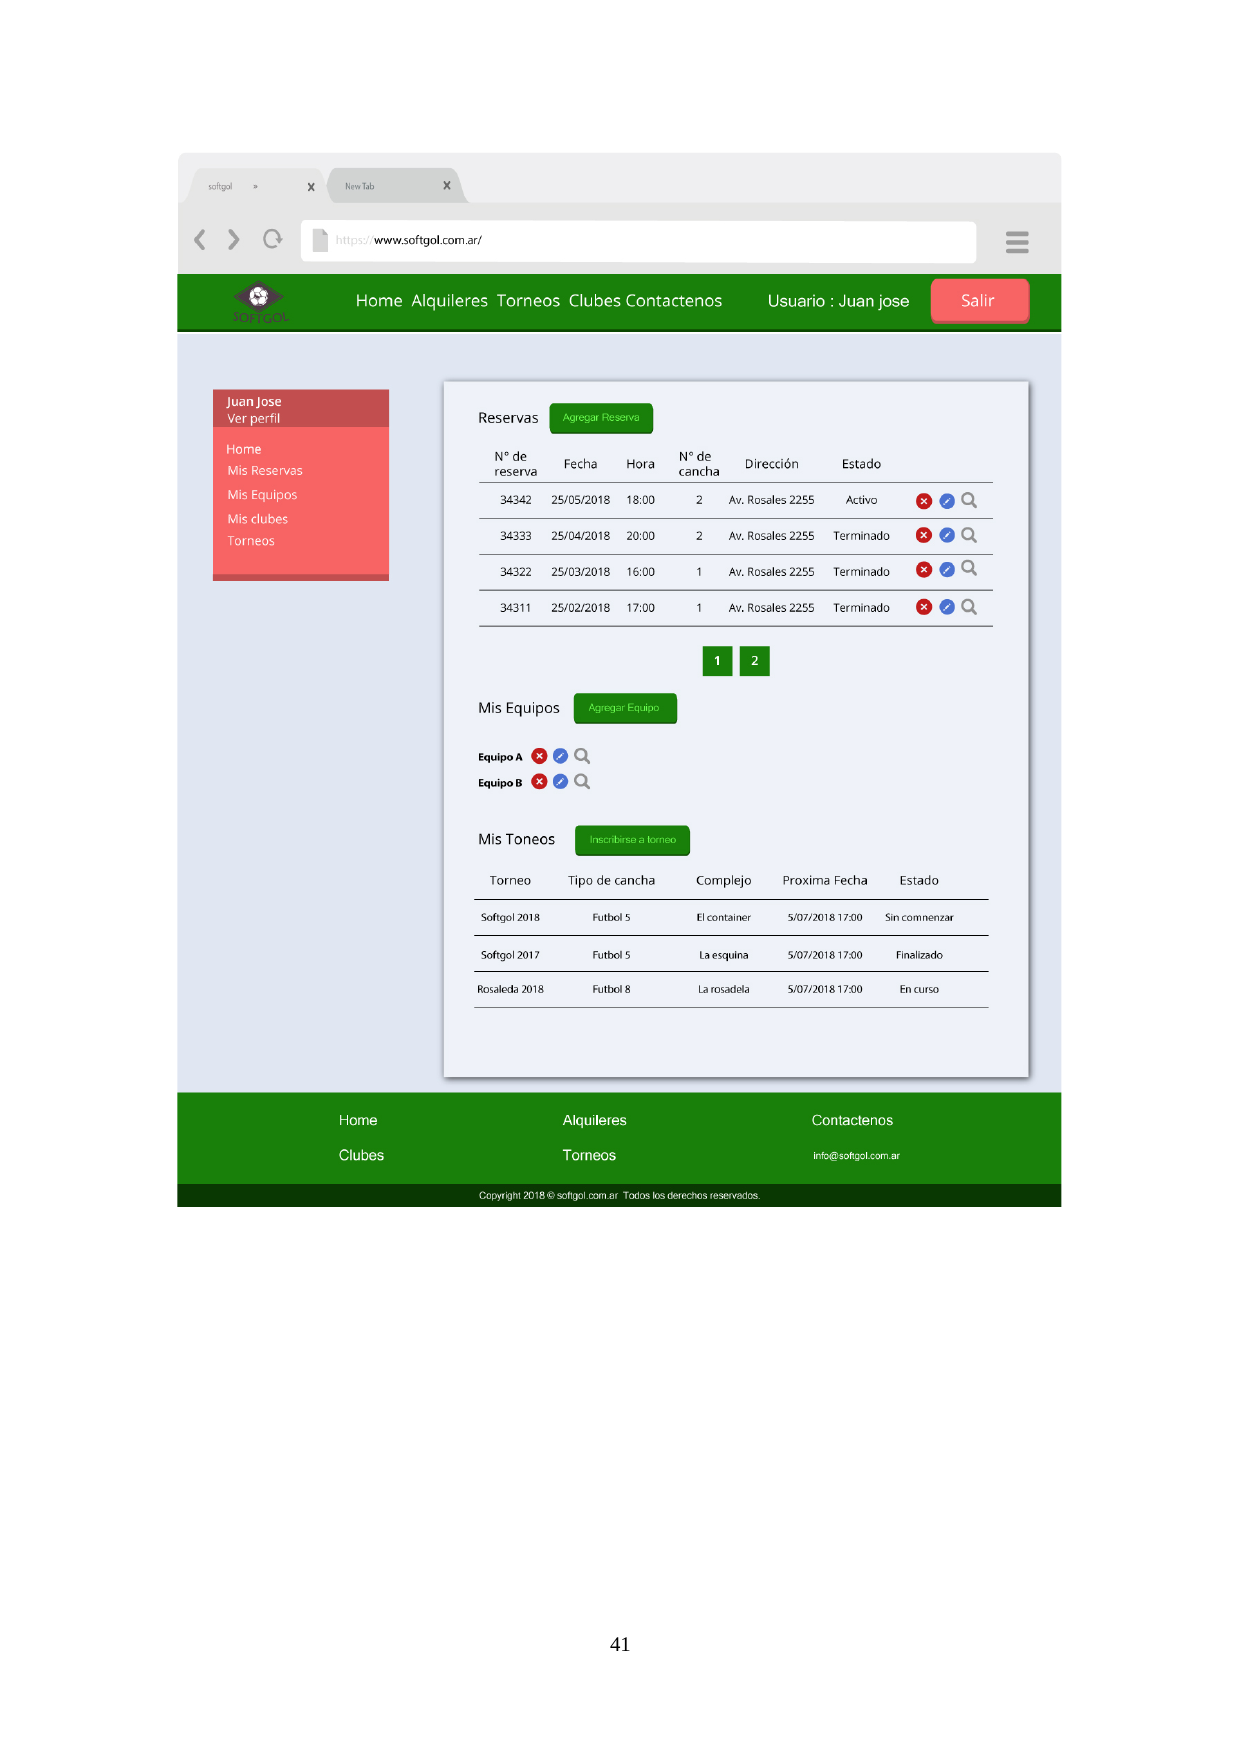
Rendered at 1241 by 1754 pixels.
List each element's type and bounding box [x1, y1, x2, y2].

picture [177, 147, 1062, 1207]
